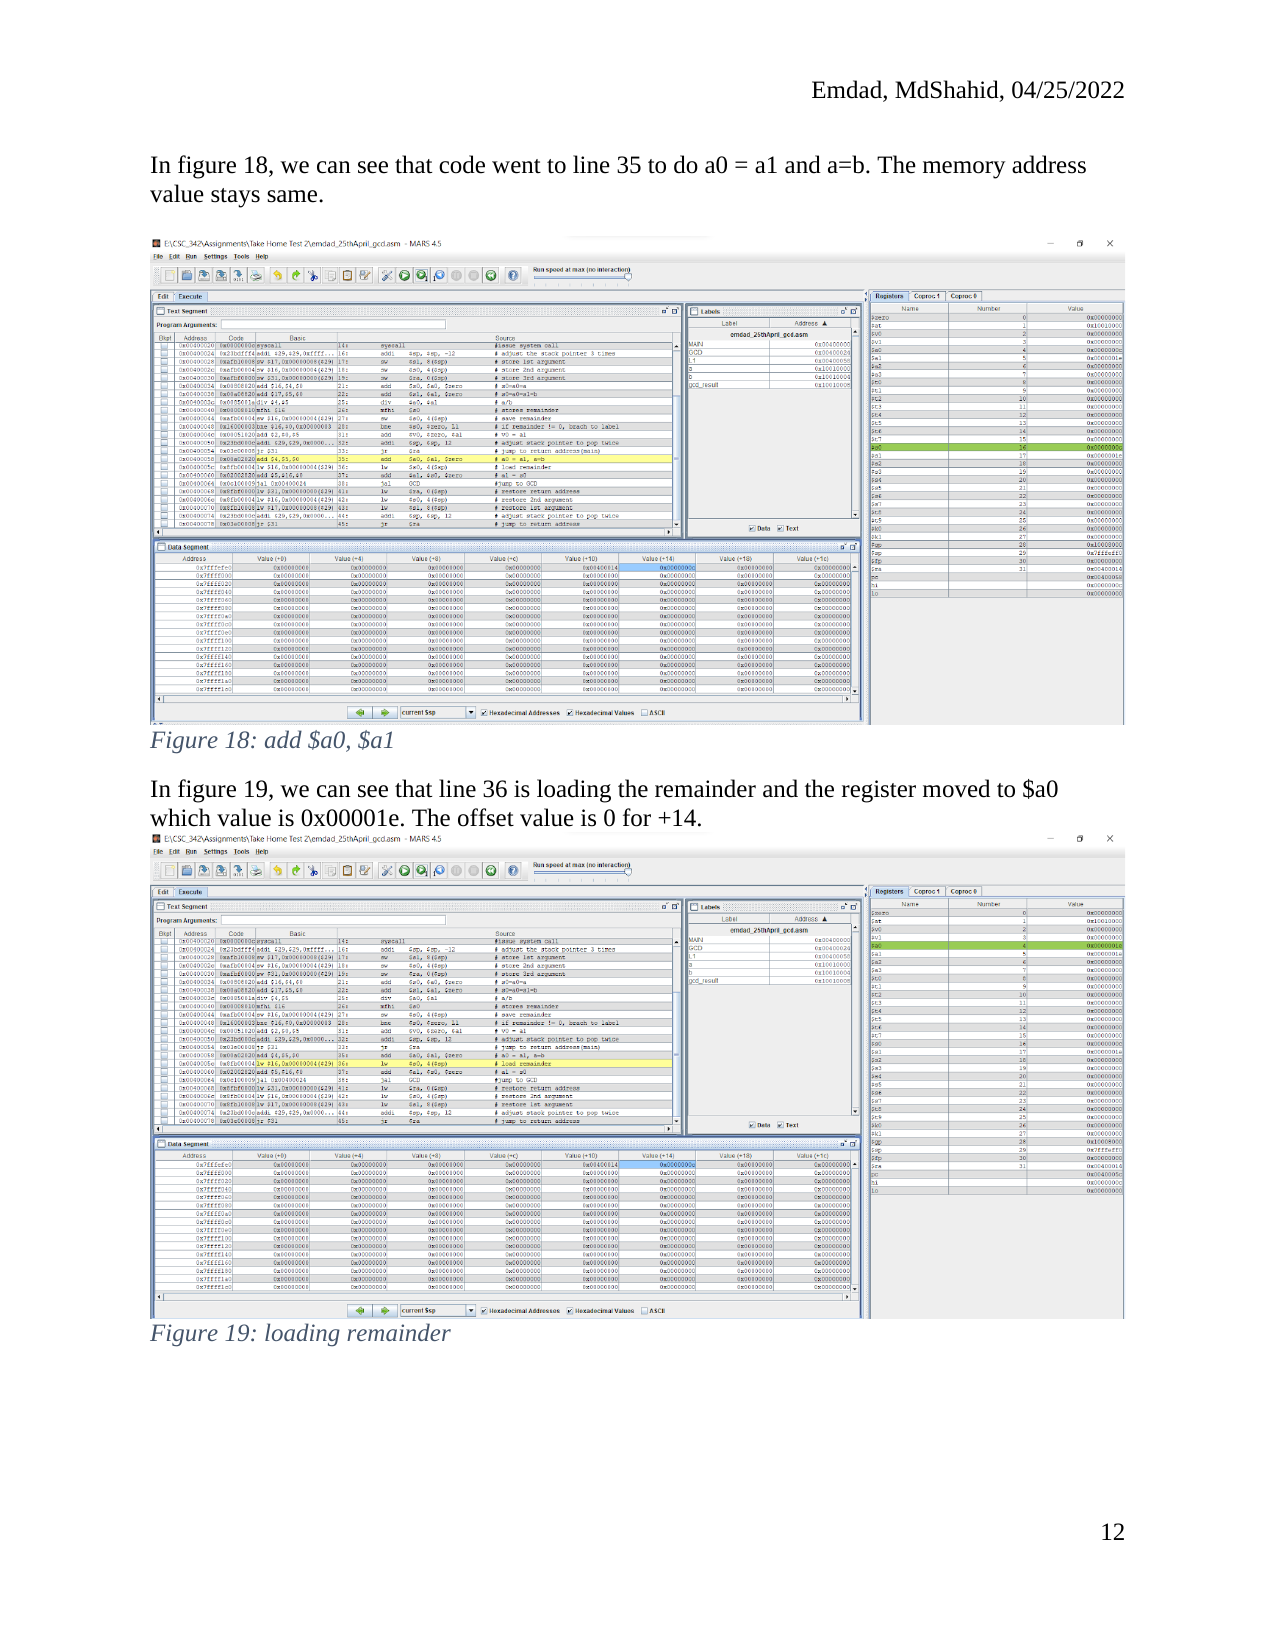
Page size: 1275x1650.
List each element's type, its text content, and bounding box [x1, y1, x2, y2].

text Figure 19: loading remainder [150, 1319, 1125, 1347]
text Figure 18: add $a0, $a1 [150, 725, 1125, 754]
picture [150, 236, 1125, 725]
picture [150, 832, 1125, 1319]
text In figure 18, we can see that code went to line 35 to do a0 = a1 and a=b. The memory address value stays same. [150, 150, 1125, 207]
text In figure 19, we can see that line 36 is loading the remainder and the register moved to $a0 which value is 0x00001e. The offset value is 0 for +14. [150, 774, 1125, 832]
